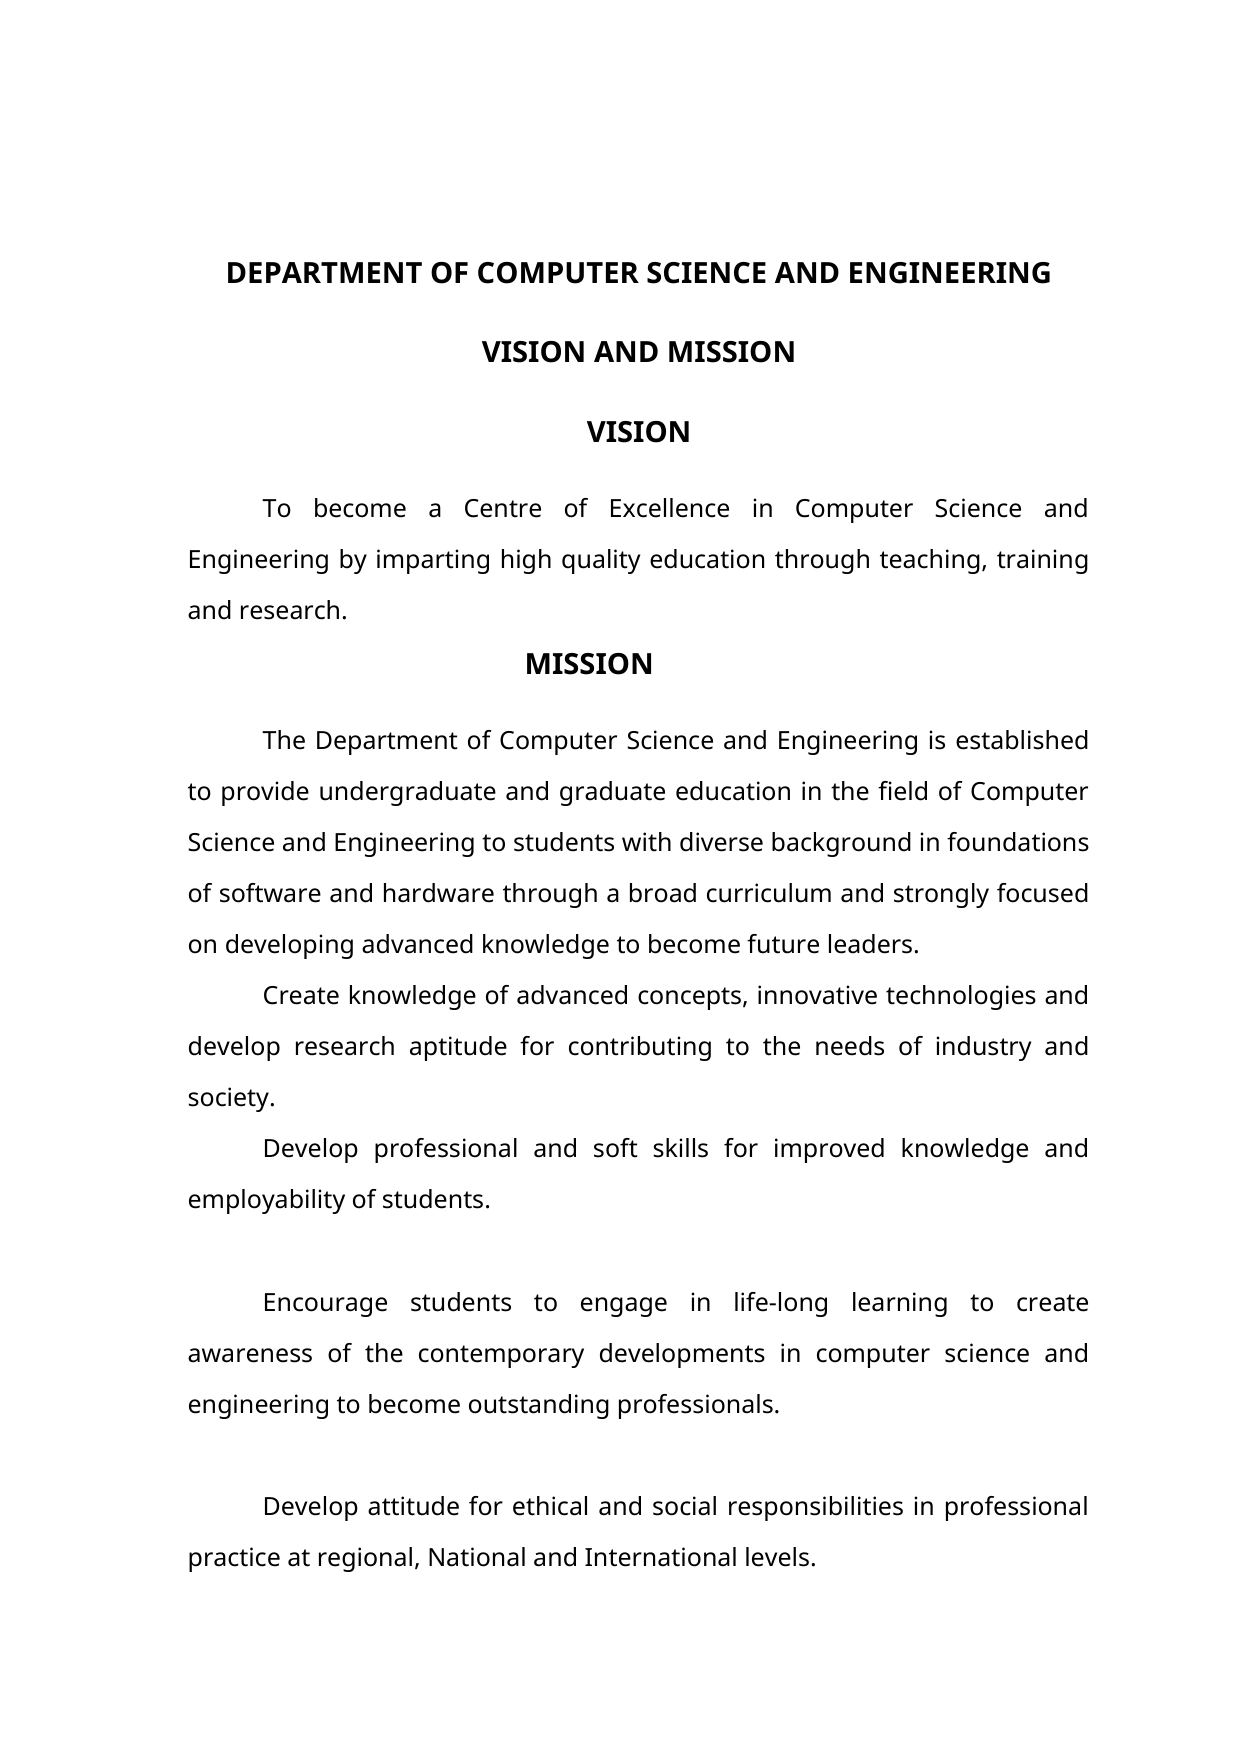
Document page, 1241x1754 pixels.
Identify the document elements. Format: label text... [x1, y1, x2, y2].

text VISION AND MISSION [187, 332, 1090, 371]
text Develop professional and soft skills for improved knowledge and employability of students. [187, 1131, 1090, 1216]
text Encourage students to engage in life-long learning to create awareness of the contemporary developments in computer science and engineering to become outstanding professionals. [187, 1284, 1090, 1420]
text DEPARTMENT OF COMPUTER SCIENCE AND ENGINEERING [187, 252, 1090, 292]
text VISION [187, 411, 1090, 451]
text MISSION [187, 643, 1090, 683]
text The Department of Computer Science and Engineering is established to provide undergraduate and graduate education in the field of Computer Science and Engineering to students with diverse background in foundations of software and hardware through a broad curriculum and strongly focused on developing advanced knowledge to become future leaders. [187, 723, 1090, 961]
text Develop attitude for ethical and social responsibilities in professional practice at regional, National and International levels. [187, 1488, 1090, 1573]
text Create knowledge of advanced concepts, innovative technologies and develop research aptitude for contributing to the needs of industry and society. [187, 978, 1090, 1114]
text To become a Centre of Excellence in Computer Science and Engineering by imparting high quality education through teaching, training and research. [187, 490, 1090, 626]
